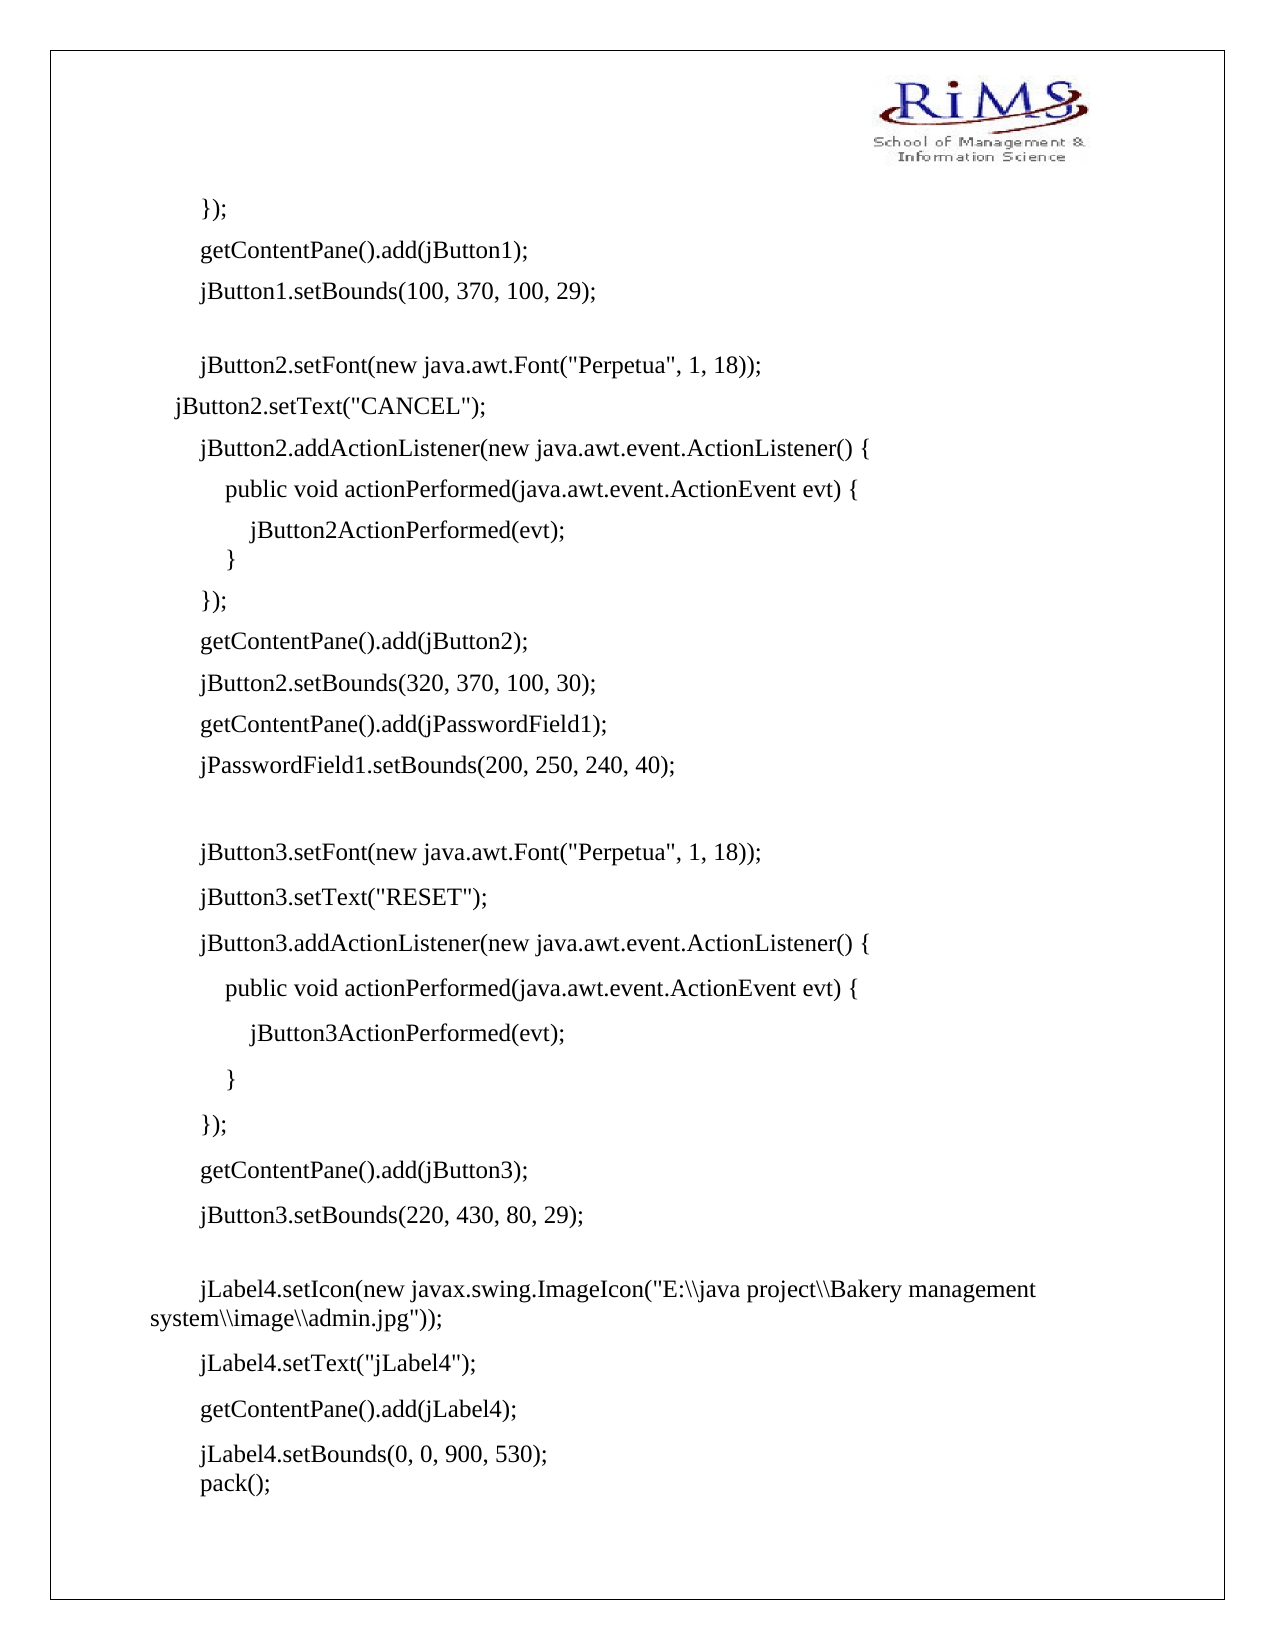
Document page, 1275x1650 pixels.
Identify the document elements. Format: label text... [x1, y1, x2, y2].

text getContentPane().add(jButton3); [150, 1155, 1125, 1183]
text public void actionPerformed(java.awt.event.ActionEvent evt) { [150, 474, 1125, 503]
text jButton3.setBounds(220, 430, 80, 29); [150, 1200, 1125, 1229]
text pack(); [150, 1468, 1125, 1497]
text jButton2.addActionListener(new java.awt.event.ActionListener() { [150, 433, 1125, 461]
text jPasswordField1.setBounds(200, 250, 240, 40); [150, 750, 1125, 779]
text }); [150, 1109, 1125, 1138]
text }); [150, 193, 1125, 222]
text jButton3ActionPerformed(evt); [150, 1018, 1125, 1047]
text jButton2.setText("CANCEL"); [150, 391, 1125, 420]
text }); [150, 585, 1125, 614]
text jButton2ActionPerformed(evt); [150, 515, 1125, 544]
text jLabel4.setIcon(new javax.swing.ImageIcon("E:\\java project\\Bakery management system\\image\\admin.jpg")); [150, 1274, 1125, 1332]
text jButton2.setFont(new java.awt.Font("Perpetua", 1, 18)); [150, 350, 1125, 379]
text } [150, 544, 1125, 573]
text jButton3.addActionListener(new java.awt.event.ActionListener() { [150, 928, 1125, 956]
text jLabel4.setText("jLabel4"); [150, 1348, 1125, 1377]
text getContentPane().add(jButton2); [150, 626, 1125, 655]
text jButton2.setBounds(320, 370, 100, 30); [150, 668, 1125, 696]
text } [150, 1064, 1125, 1093]
text jButton3.setText("RESET"); [150, 882, 1125, 911]
text getContentPane().add(jButton1); [150, 235, 1125, 263]
text jButton3.setFont(new java.awt.Font("Perpetua", 1, 18)); [150, 837, 1125, 866]
text public void actionPerformed(java.awt.event.ActionEvent evt) { [150, 973, 1125, 1002]
text jLabel4.setBounds(0, 0, 900, 530); [150, 1439, 1125, 1468]
picture [871, 75, 1091, 166]
text getContentPane().add(jPasswordField1); [150, 709, 1125, 738]
text getContentPane().add(jLabel4); [150, 1394, 1125, 1423]
text jButton1.setBounds(100, 370, 100, 29); [150, 276, 1125, 305]
